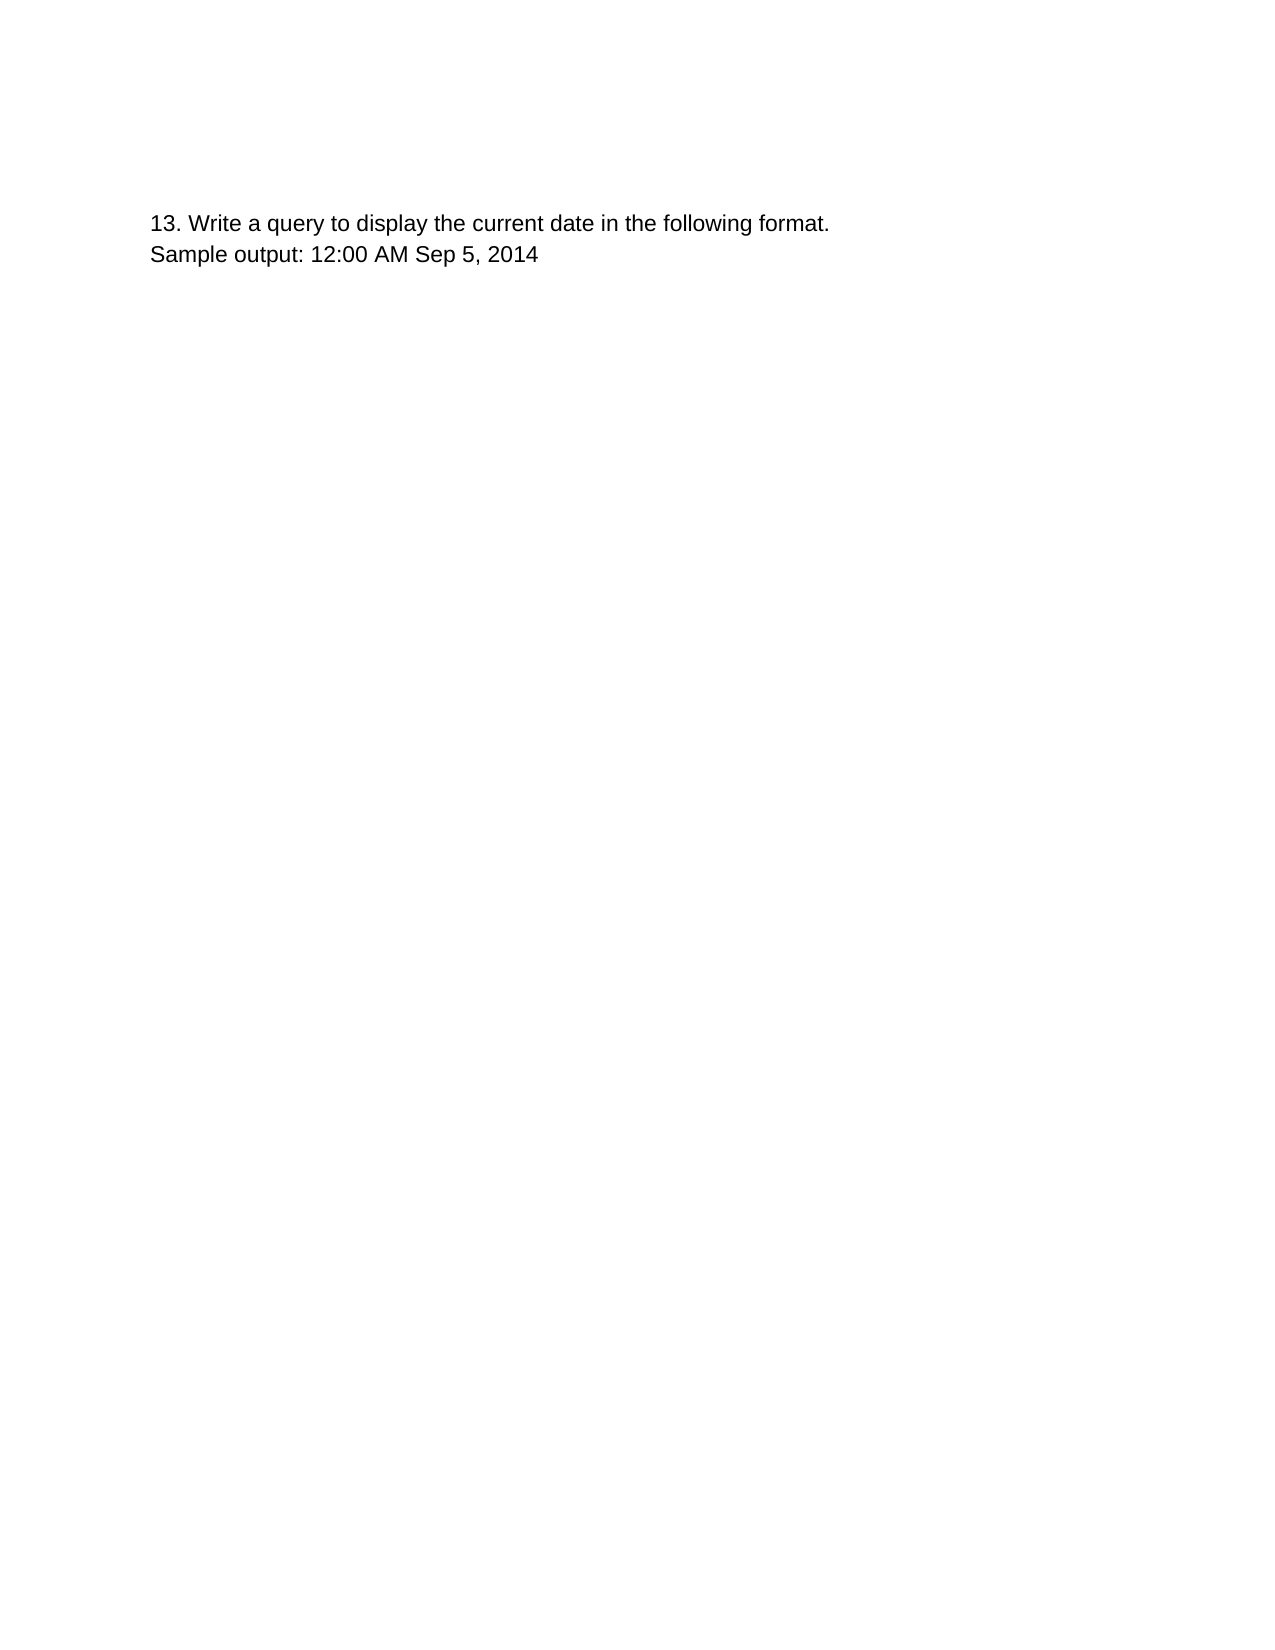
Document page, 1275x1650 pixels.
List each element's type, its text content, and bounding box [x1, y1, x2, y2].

text 13. Write a query to display the current date in the following format. [150, 210, 1125, 237]
text Sample output: 12:00 AM Sep 5, 2014 [150, 241, 1125, 267]
